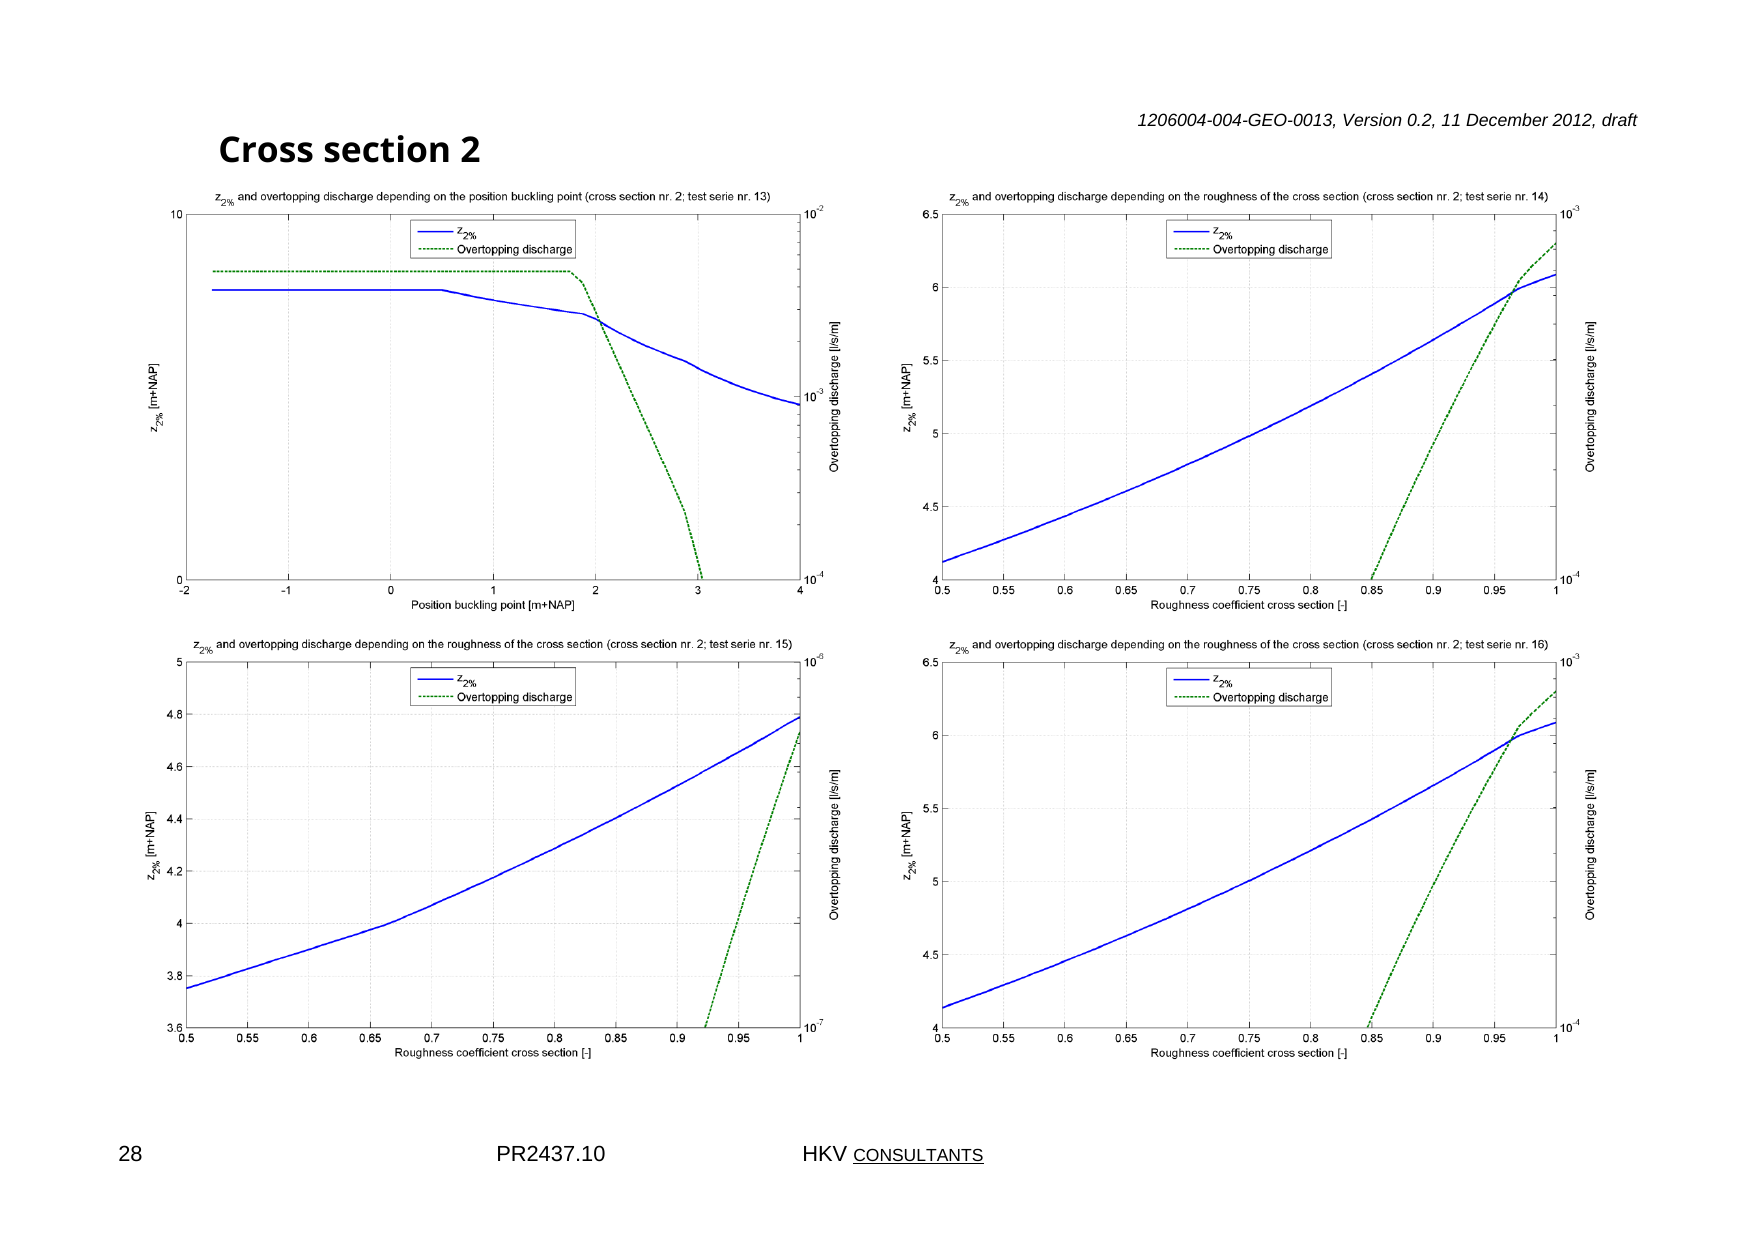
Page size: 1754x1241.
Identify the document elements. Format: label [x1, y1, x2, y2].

picture [118, 180, 1631, 1077]
